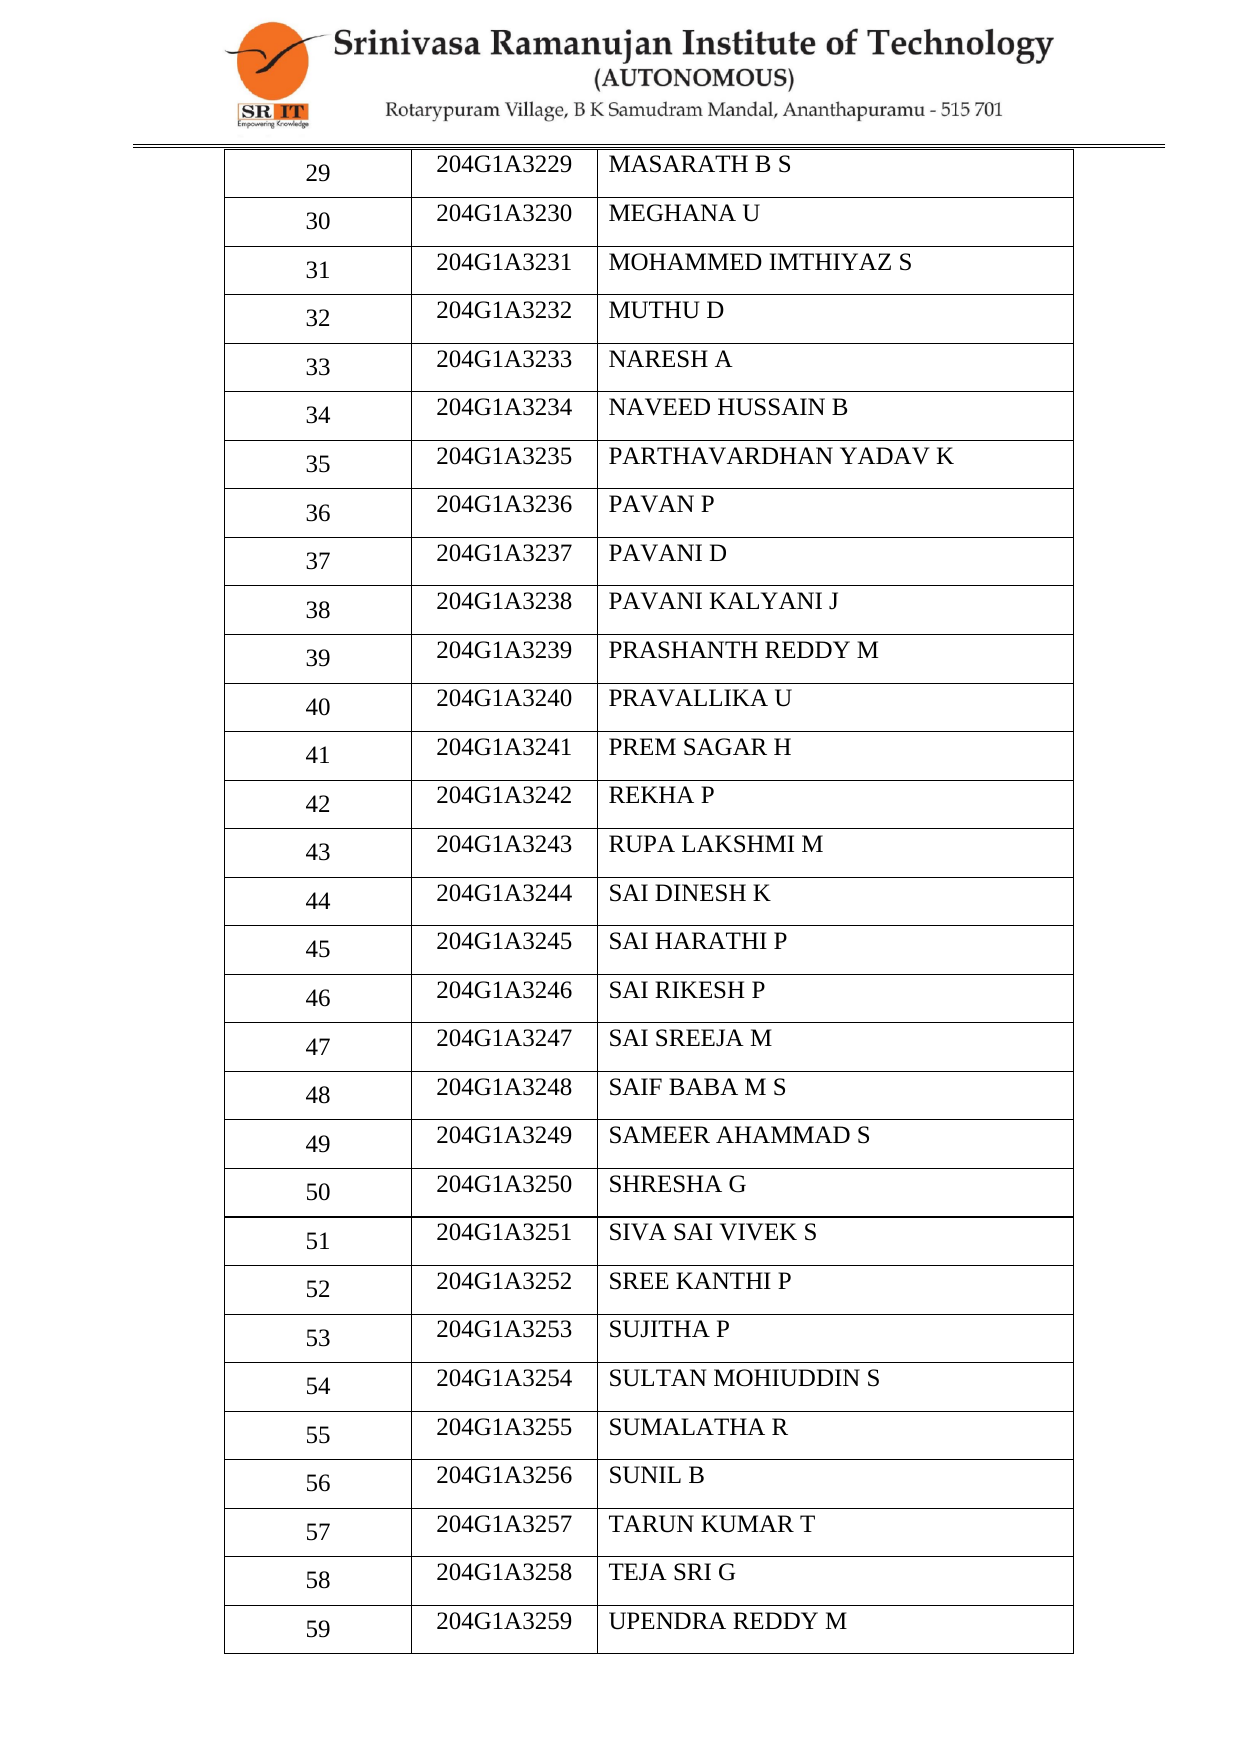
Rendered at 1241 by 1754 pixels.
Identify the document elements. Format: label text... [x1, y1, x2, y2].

table_cell 204G1A3257 [412, 1509, 597, 1556]
table_cell 44 [225, 878, 411, 925]
table_cell 46 [225, 975, 411, 1022]
table_cell MOHAMMED IMTHIYAZ S [598, 247, 1073, 294]
table_cell 51 [225, 1218, 411, 1265]
table_cell 204G1A3242 [412, 781, 597, 828]
table_cell SAI DINESH K [598, 878, 1073, 925]
table_cell 204G1A3234 [412, 392, 597, 440]
table_cell UPENDRA REDDY M [598, 1606, 1073, 1653]
table_cell PRASHANTH REDDY M [598, 635, 1073, 682]
table_cell 49 [225, 1120, 411, 1168]
table_cell MUTHU D [598, 295, 1073, 343]
table_cell 204G1A3239 [412, 635, 597, 682]
table_cell 204G1A3254 [412, 1363, 597, 1411]
table_cell 204G1A3244 [412, 878, 597, 925]
table_cell 41 [225, 732, 411, 779]
table_cell 204G1A3256 [412, 1460, 597, 1508]
table_cell 204G1A3236 [412, 489, 597, 537]
table_cell SHRESHA G [598, 1169, 1073, 1216]
table_cell 204G1A3251 [412, 1218, 597, 1265]
table_cell 54 [225, 1363, 411, 1411]
table_cell TARUN KUMAR T [598, 1509, 1073, 1556]
table_cell 204G1A3231 [412, 247, 597, 294]
table_cell 35 [225, 441, 411, 488]
table_cell 204G1A3249 [412, 1120, 597, 1168]
picture [200, 12, 1062, 143]
table_cell 204G1A3248 [412, 1072, 597, 1119]
table_cell 53 [225, 1315, 411, 1362]
table_cell 204G1A3245 [412, 926, 597, 974]
table_cell 204G1A3258 [412, 1557, 597, 1605]
table_cell SAI HARATHI P [598, 926, 1073, 974]
table_cell 204G1A3243 [412, 829, 597, 877]
table_cell TEJA SRI G [598, 1557, 1073, 1605]
table_cell 33 [225, 344, 411, 391]
table_cell PAVANI D [598, 538, 1073, 585]
table_cell 204G1A3232 [412, 295, 597, 343]
table_cell 204G1A3238 [412, 586, 597, 634]
table_cell NAVEED HUSSAIN B [598, 392, 1073, 440]
table_cell 29 [225, 150, 411, 197]
table_cell RUPA LAKSHMI M [598, 829, 1073, 877]
table_cell 52 [225, 1266, 411, 1313]
table_cell 34 [225, 392, 411, 440]
table_cell 50 [225, 1169, 411, 1216]
table_cell 48 [225, 1072, 411, 1119]
table_cell 42 [225, 781, 411, 828]
table_cell 204G1A3255 [412, 1412, 597, 1459]
table_cell PAVAN P [598, 489, 1073, 537]
table_cell SAI SREEJA M [598, 1023, 1073, 1071]
table_cell SUNIL B [598, 1460, 1073, 1508]
table_cell 38 [225, 586, 411, 634]
table_cell MASARATH B S [598, 150, 1073, 197]
table_cell SREE KANTHI P [598, 1266, 1073, 1313]
table_cell 204G1A3229 [412, 150, 597, 197]
table_cell 55 [225, 1412, 411, 1459]
table_cell PAVANI KALYANI J [598, 586, 1073, 634]
table_cell 56 [225, 1460, 411, 1508]
table_cell SUJITHA P [598, 1315, 1073, 1362]
table_cell PREM SAGAR H [598, 732, 1073, 779]
table_cell 204G1A3253 [412, 1315, 597, 1362]
table_cell SIVA SAI VIVEK S [598, 1218, 1073, 1265]
table_cell 31 [225, 247, 411, 294]
table_cell 204G1A3235 [412, 441, 597, 488]
table_cell 204G1A3247 [412, 1023, 597, 1071]
table_cell SUMALATHA R [598, 1412, 1073, 1459]
table_cell 204G1A3237 [412, 538, 597, 585]
table_cell 47 [225, 1023, 411, 1071]
table_cell SAI RIKESH P [598, 975, 1073, 1022]
table_cell PRAVALLIKA U [598, 684, 1073, 731]
table_cell 37 [225, 538, 411, 585]
table_cell 204G1A3246 [412, 975, 597, 1022]
table_cell 43 [225, 829, 411, 877]
table_cell REKHA P [598, 781, 1073, 828]
table_cell 30 [225, 198, 411, 246]
table_cell 57 [225, 1509, 411, 1556]
table_cell 204G1A3241 [412, 732, 597, 779]
table_cell 58 [225, 1557, 411, 1605]
table_cell 45 [225, 926, 411, 974]
table_cell 204G1A3259 [412, 1606, 597, 1653]
table_cell 32 [225, 295, 411, 343]
table_cell 204G1A3240 [412, 684, 597, 731]
table_cell 204G1A3230 [412, 198, 597, 246]
table_cell NARESH A [598, 344, 1073, 391]
table_cell 204G1A3250 [412, 1169, 597, 1216]
table_cell 39 [225, 635, 411, 682]
table_cell PARTHAVARDHAN YADAV K [598, 441, 1073, 488]
table_cell 59 [225, 1606, 411, 1653]
table_cell SAIF BABA M S [598, 1072, 1073, 1119]
table_cell 36 [225, 489, 411, 537]
table_cell SAMEER AHAMMAD S [598, 1120, 1073, 1168]
table_cell 204G1A3252 [412, 1266, 597, 1313]
table_cell MEGHANA U [598, 198, 1073, 246]
table_cell 40 [225, 684, 411, 731]
table_cell SULTAN MOHIUDDIN S [598, 1363, 1073, 1411]
table_cell 204G1A3233 [412, 344, 597, 391]
